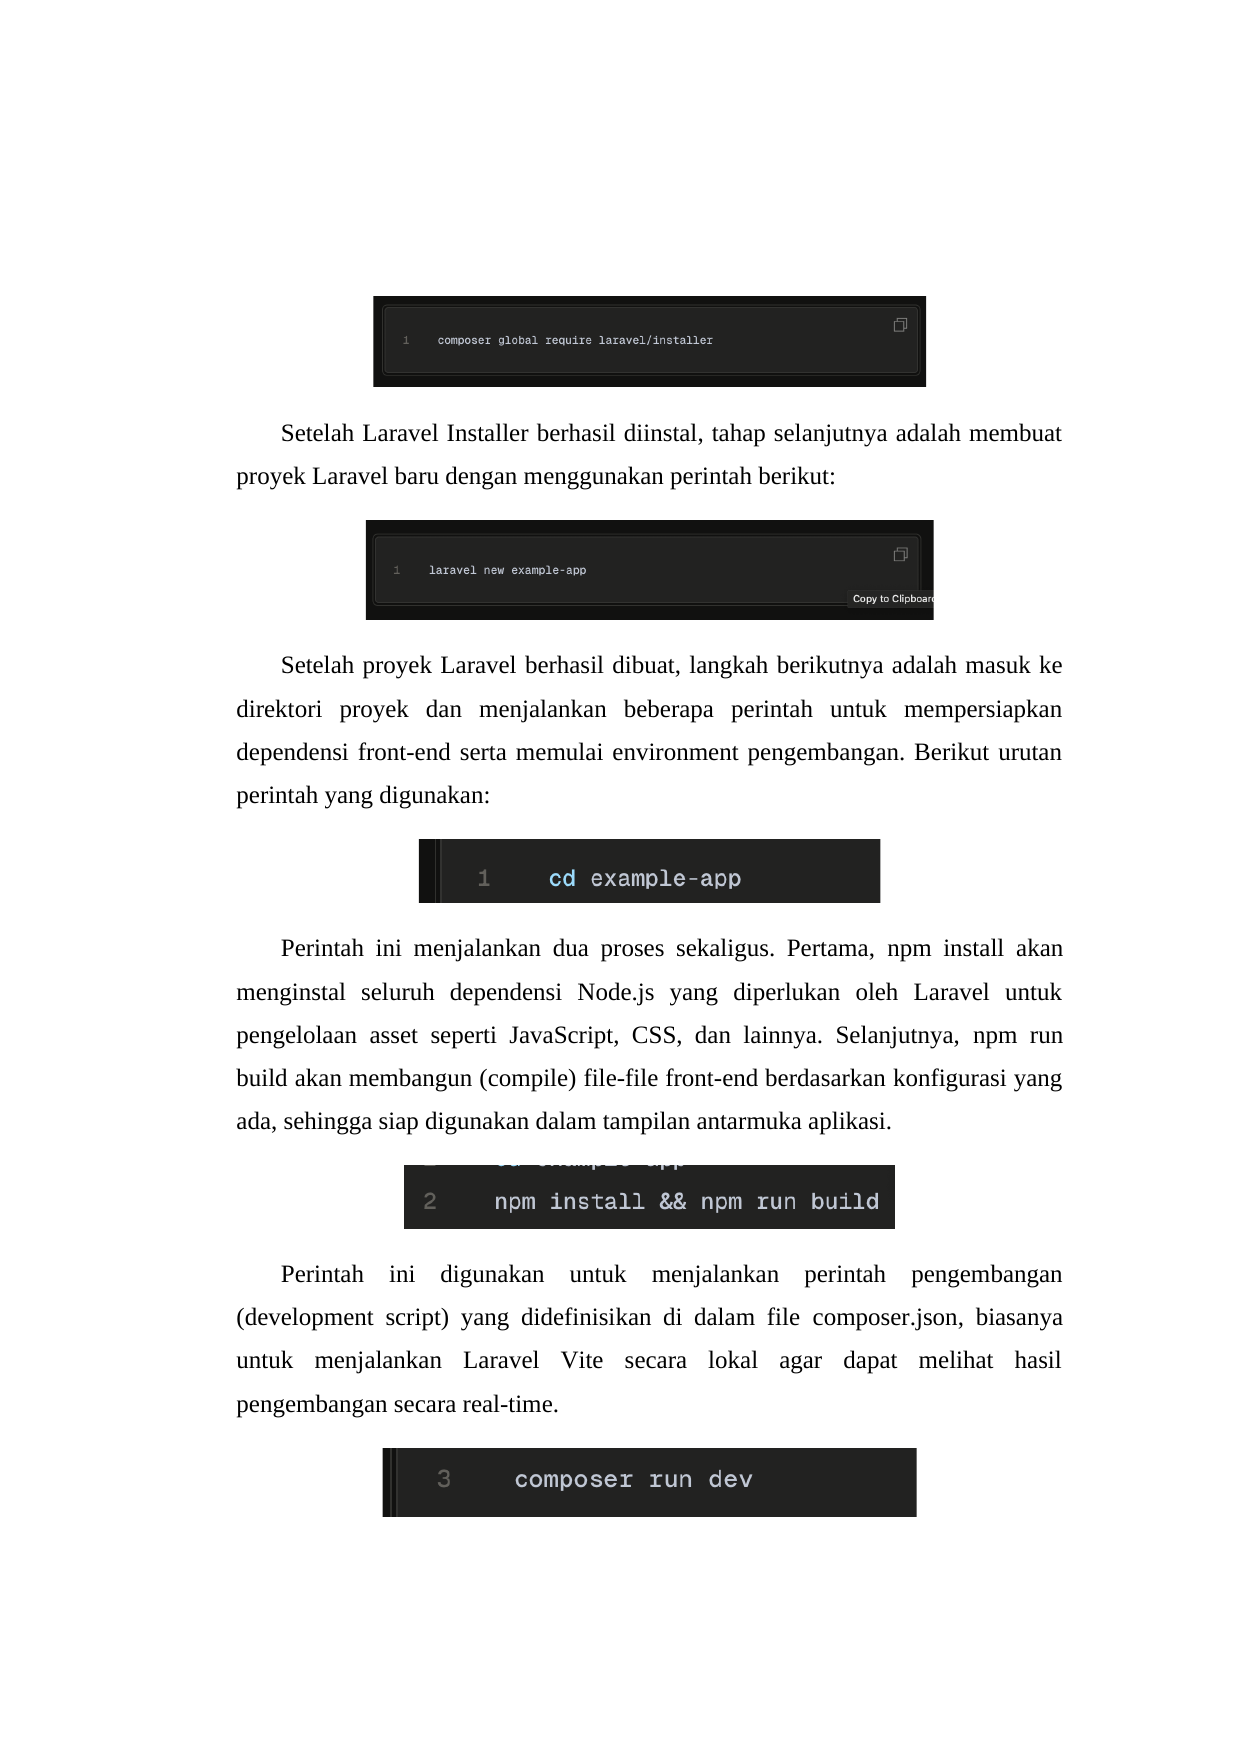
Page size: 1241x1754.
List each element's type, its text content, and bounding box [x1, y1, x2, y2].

text Setelah Laravel Installer berhasil diinstal, tahap selanjutnya adalah membuat proyek Laravel baru dengan menggunakan perintah berikut: [236, 418, 1063, 490]
picture [382, 1448, 917, 1517]
picture [365, 520, 934, 620]
text Setelah proyek Laravel berhasil dibuat, langkah berikutnya adalah masuk ke direktori proyek dan menjalankan beberapa perintah untuk mempersiapkan dependensi front-end serta memulai environment pengembangan. Berikut urutan perintah yang digunakan: [236, 651, 1063, 809]
picture [404, 1165, 895, 1229]
picture [418, 839, 881, 903]
text Perintah ini menjalankan dua proses sekaligus. Pertama, npm install akan menginstal seluruh dependensi Node.js yang diperlukan oleh Laravel untuk pengelolaan asset seperti JavaScript, CSS, dan lainnya. Selanjutnya, npm run build akan membangun (compile) file-file front-end berdasarkan konfigurasi yang ada, sehingga siap digunakan dalam tampilan antarmuka aplikasi. [236, 933, 1063, 1135]
picture [373, 296, 927, 387]
text Perintah ini digunakan untuk menjalankan perintah pengembangan (development script) yang didefinisikan di dalam file composer.json, biasanya untuk menjalankan Laravel Vite secara lokal agar dapat melihat hasil pengembangan secara real-time. [236, 1259, 1063, 1417]
